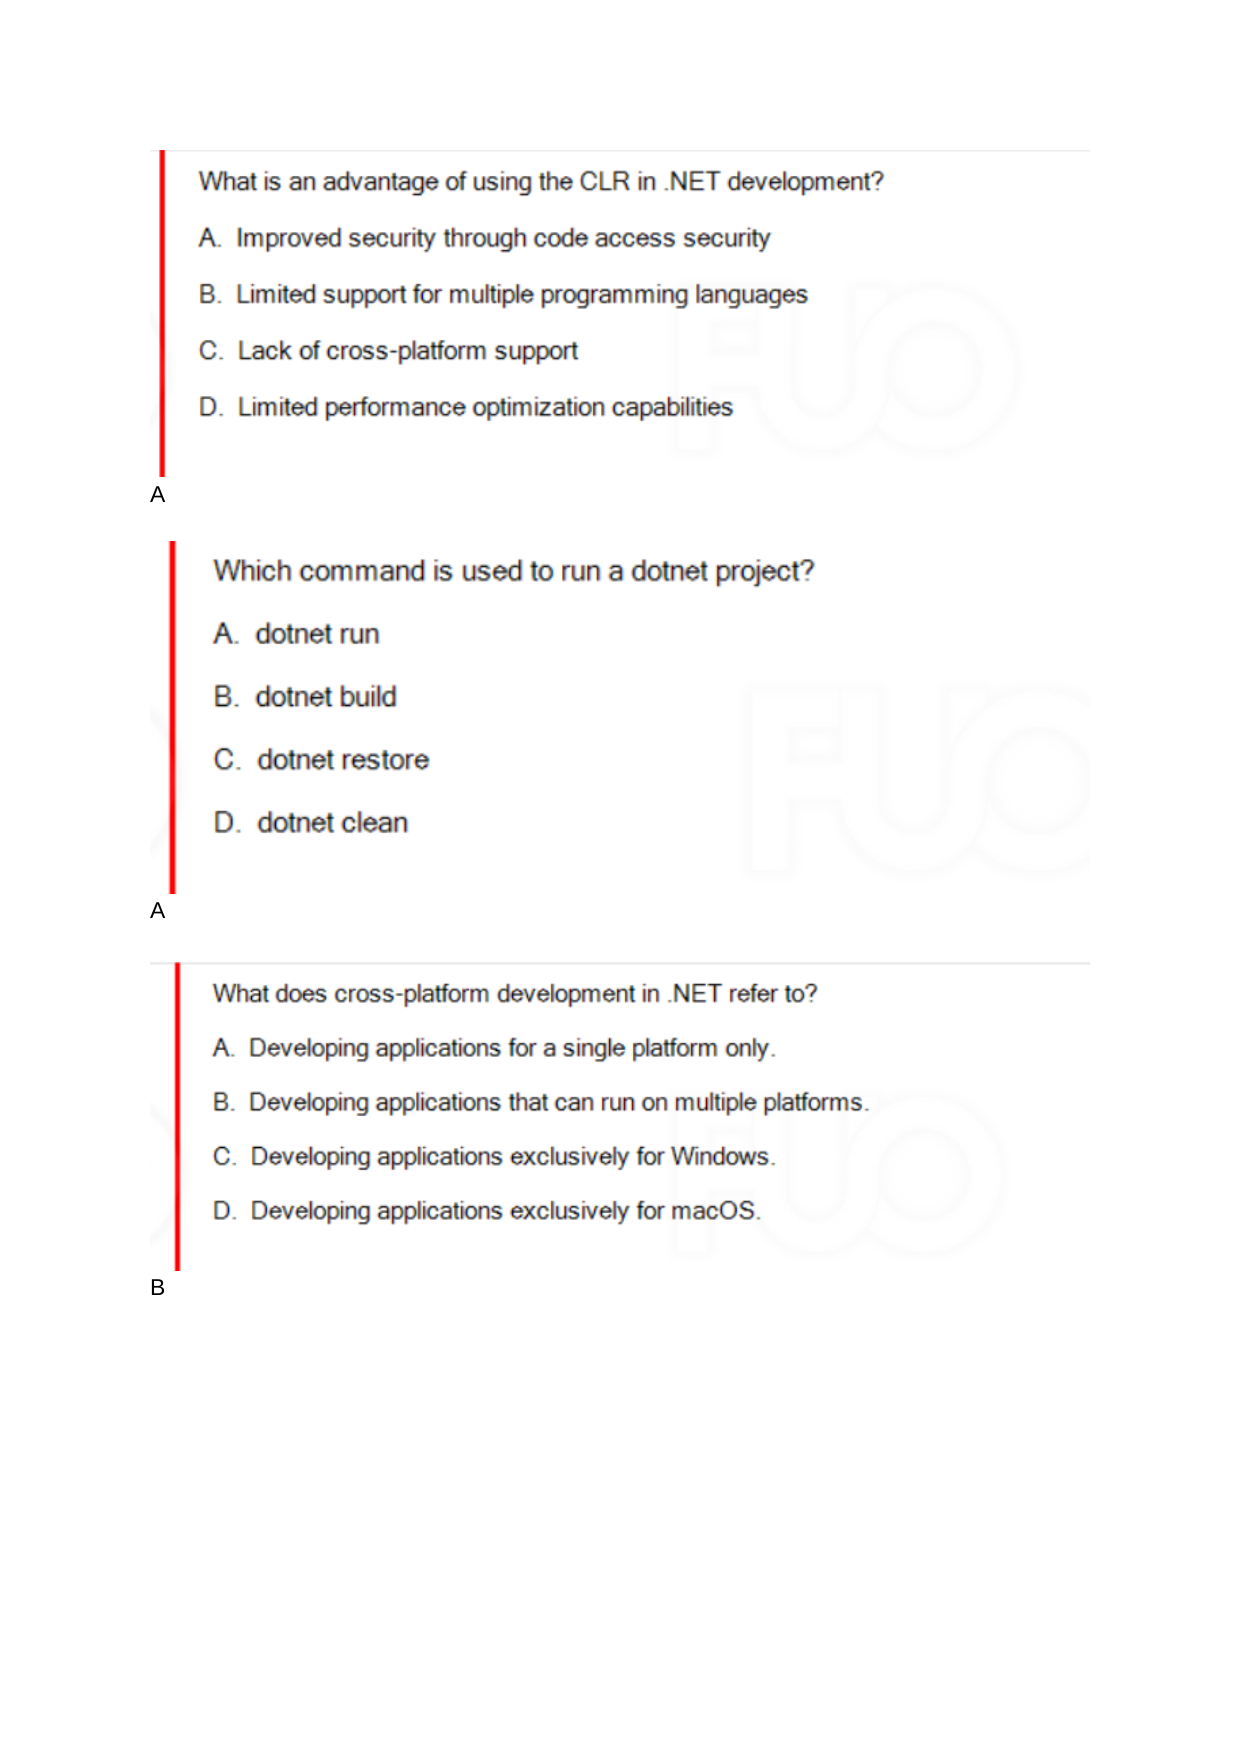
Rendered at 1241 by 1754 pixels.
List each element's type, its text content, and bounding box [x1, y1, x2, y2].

text B [150, 1274, 1090, 1300]
picture [150, 957, 1091, 1271]
picture [150, 150, 1091, 477]
picture [150, 541, 1091, 894]
text A [150, 481, 1090, 507]
text A [150, 897, 1090, 924]
